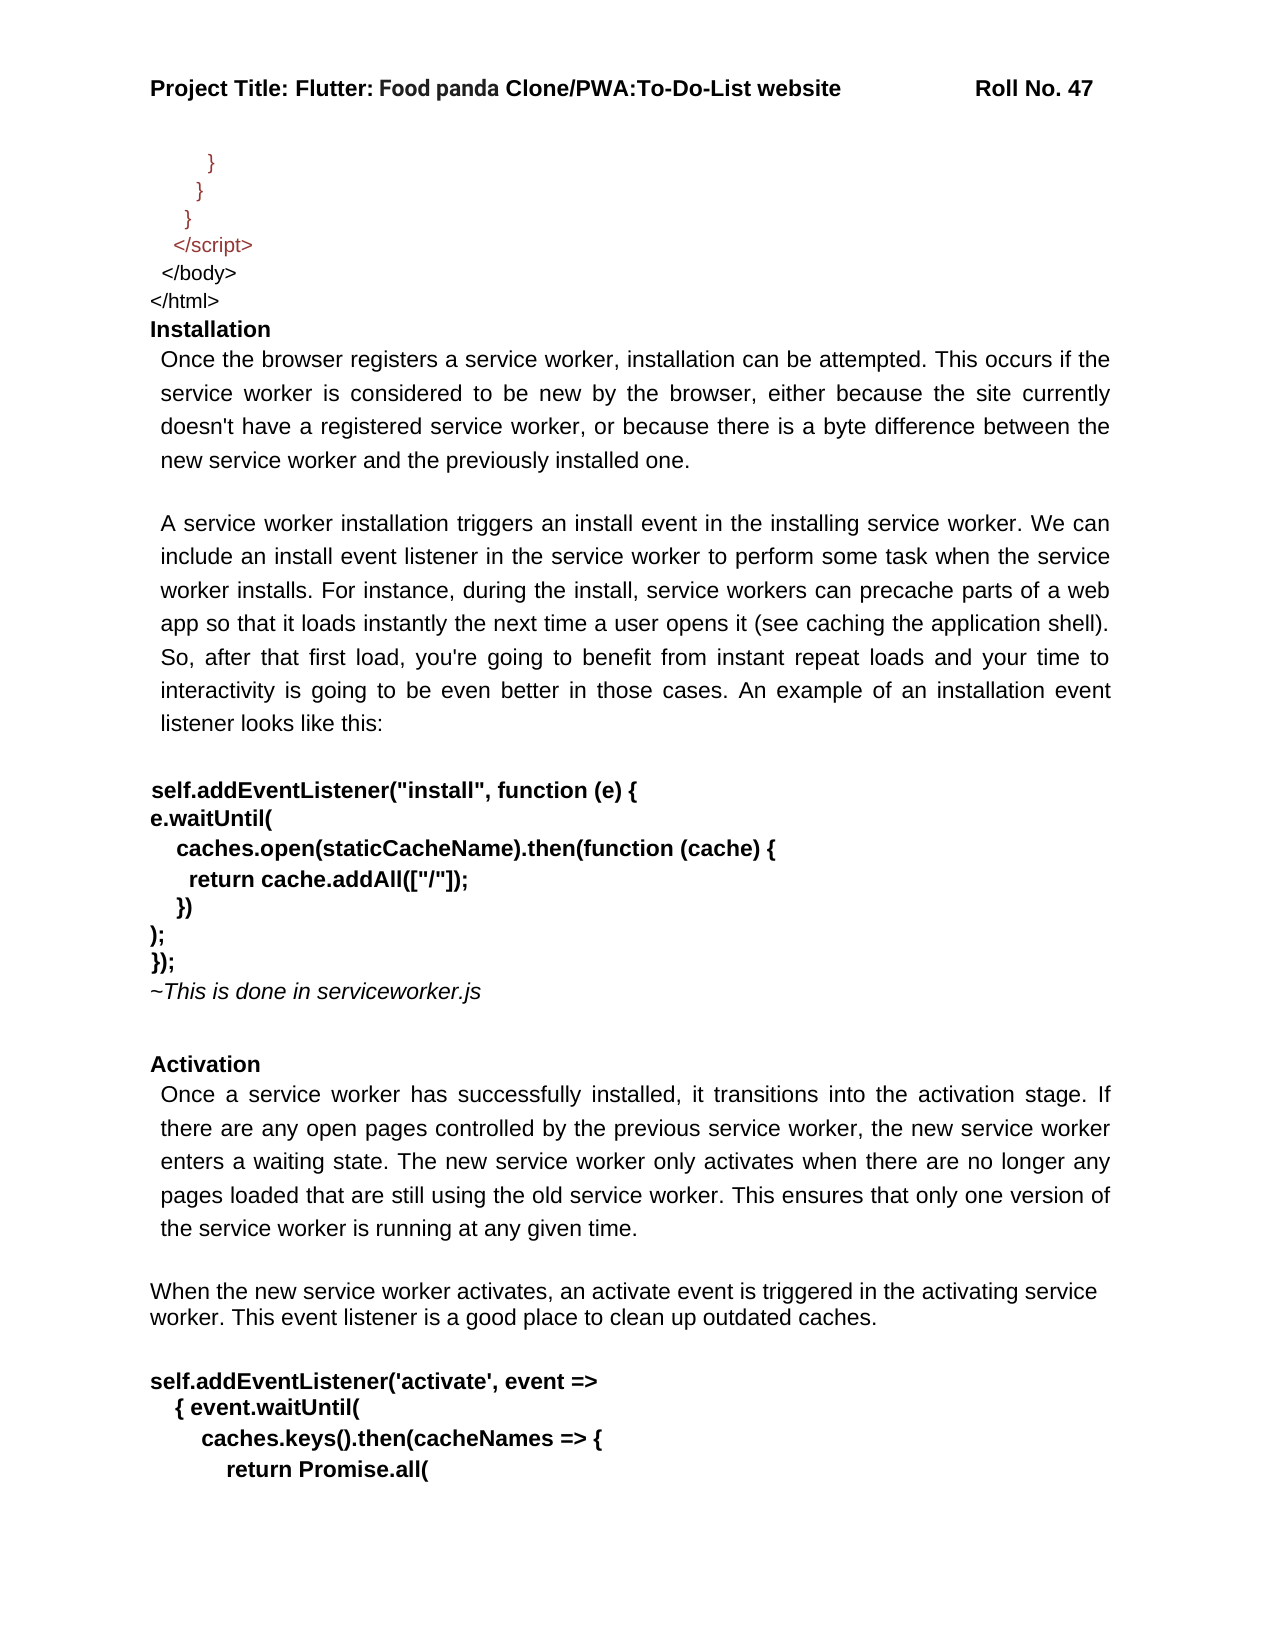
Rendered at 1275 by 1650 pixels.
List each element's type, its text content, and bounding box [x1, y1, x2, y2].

text Activation [150, 1051, 1125, 1077]
text </script> [150, 233, 1125, 257]
text } [150, 205, 1125, 229]
text </html> [150, 288, 1125, 312]
text } [150, 178, 1125, 202]
text self.addEventListener('activate', event => { event.waitUntil( [150, 1368, 782, 1421]
text e.waitUntil( [150, 804, 1125, 831]
text return Promise.all( [226, 1456, 1125, 1482]
text caches.keys().then(cacheNames => { [201, 1424, 1125, 1451]
text self.addEventListener("install", function (e) { [151, 777, 1125, 803]
text }); [151, 948, 1125, 974]
text </body> [150, 261, 1125, 285]
text caches.open(staticCacheName).then(function (cache) { [176, 835, 1125, 861]
text ~This is done in serviceworker.js [149, 978, 1125, 1004]
text Once the browser registers a service worker, installation can be attempted. This occurs if the service worker is considered to be new by the browser, either because the site currently doesn't have a registered service worker, or because there is a byte difference between the new service worker and the previously installed one. [160, 346, 1111, 473]
text ); [150, 921, 1125, 947]
text }) [176, 893, 1125, 919]
text Once a service worker has successfully installed, it transitions into the activation stage. If there are any open pages controlled by the previous service worker, the new service worker enters a waiting state. The new service worker only activates when there are no longer any pages loaded that are still using the old service worker. This ensures that only one version of the service worker is running at any given time. [160, 1081, 1111, 1241]
text return cache.addAll(["/"]); [188, 866, 1125, 892]
text When the new service worker activates, an activate event is triggered in the activating service worker. This event listener is a good place to clean up outdated caches. [150, 1278, 1125, 1331]
text A service worker installation triggers an install event in the installing service worker. We can include an install event listener in the service worker to perform some task when the service worker installs. For instance, during the install, service workers can precache parts of a web app so that it loads instantly the next time a user opens it (see caching the application shell). So, after that first load, you're going to benefit from instant repeat loads and your time to interactivity is going to be even better in those cases. An example of an installation event listener looks like this: [160, 510, 1111, 737]
text } [150, 150, 1125, 174]
text Installation [150, 316, 1125, 343]
